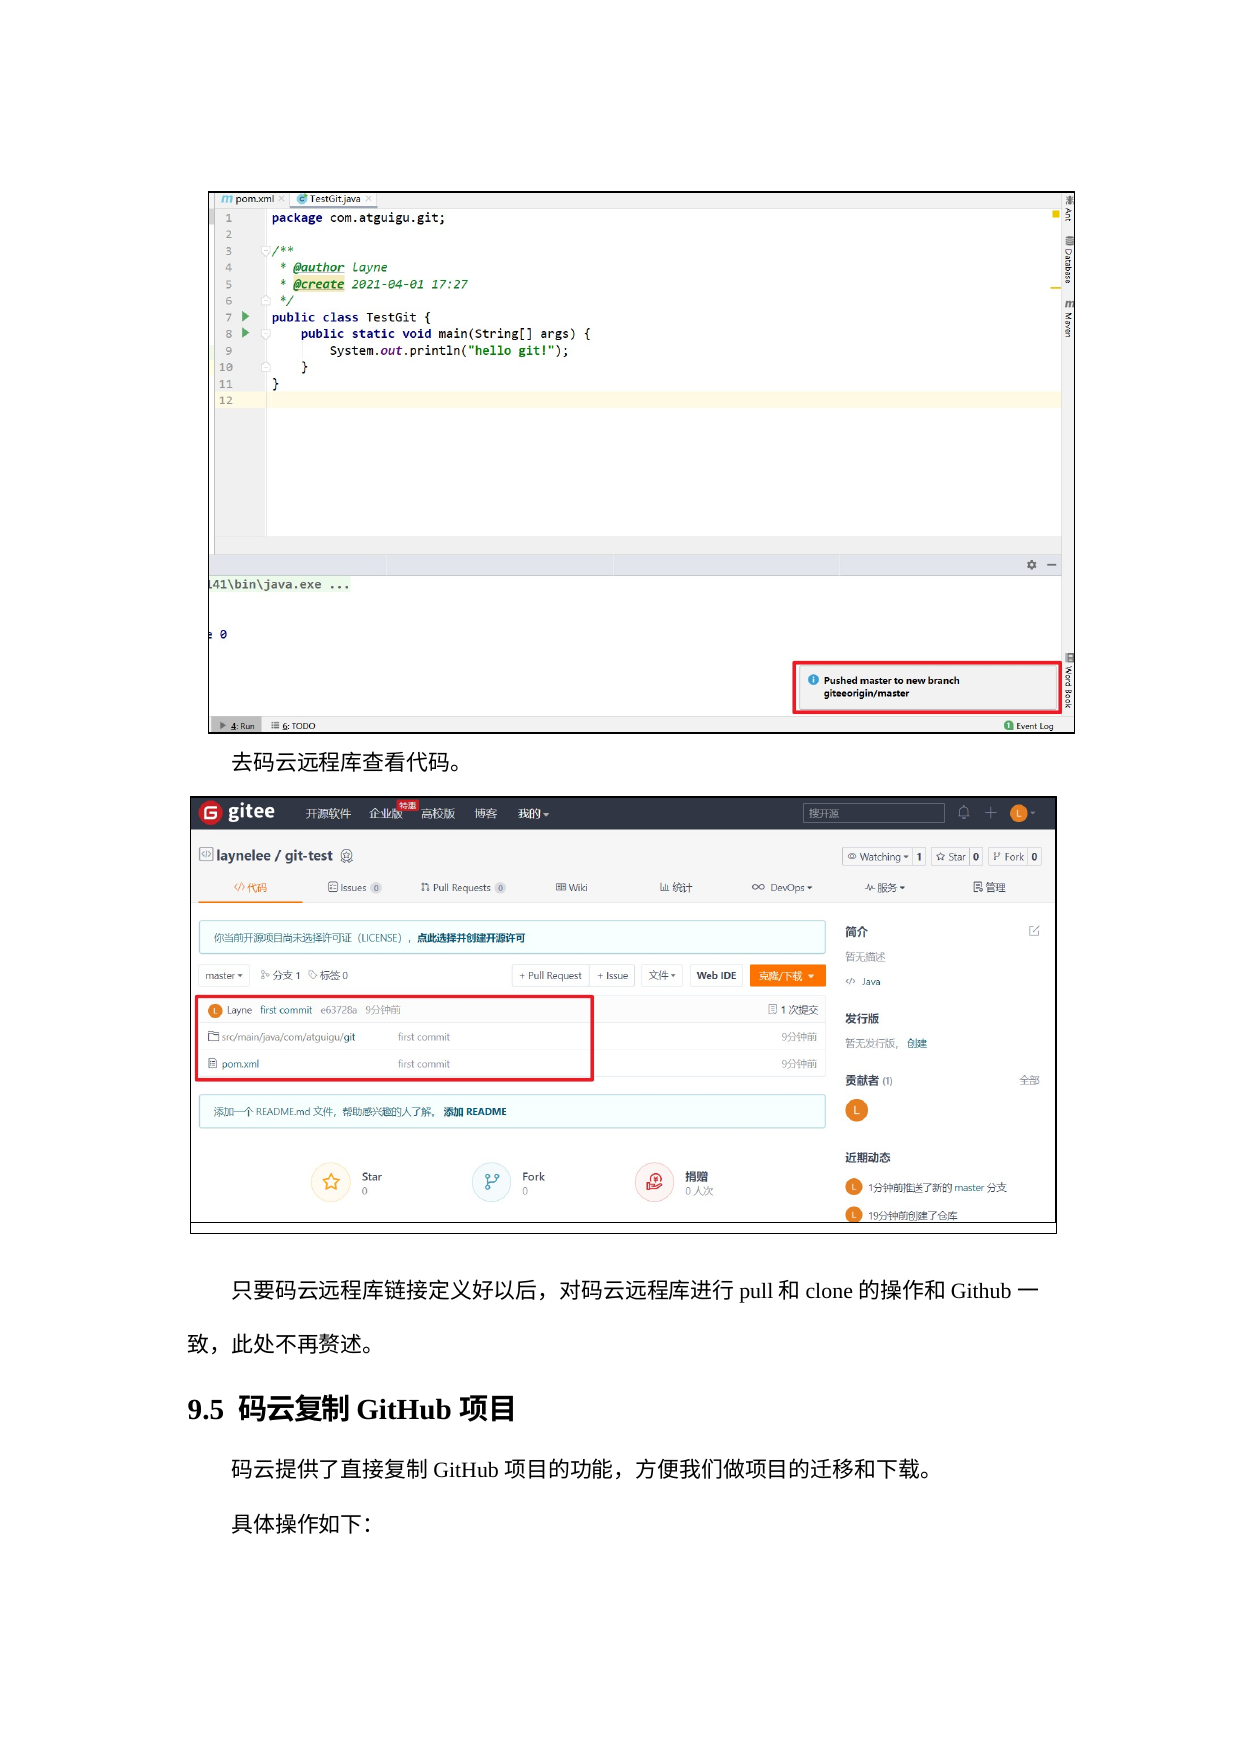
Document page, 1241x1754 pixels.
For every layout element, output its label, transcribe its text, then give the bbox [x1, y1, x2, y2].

picture [191, 798, 1055, 810]
picture [209, 193, 1074, 732]
text 只要码云远程库链接定义好以后，对码云远程库进行 pull 和 clone 的操作和 Github 一致，此处不再赘述。 [187, 810, 1059, 1359]
text 去码云远程库查看代码。 [231, 745, 1076, 777]
text 码云提供了直接复制 GitHub 项目的功能，方便我们做项目的迁移和下载。具体操作如下： [231, 1452, 949, 1538]
subtitle 9.5 码云复制 GitHub 项目 [187, 1386, 1076, 1428]
